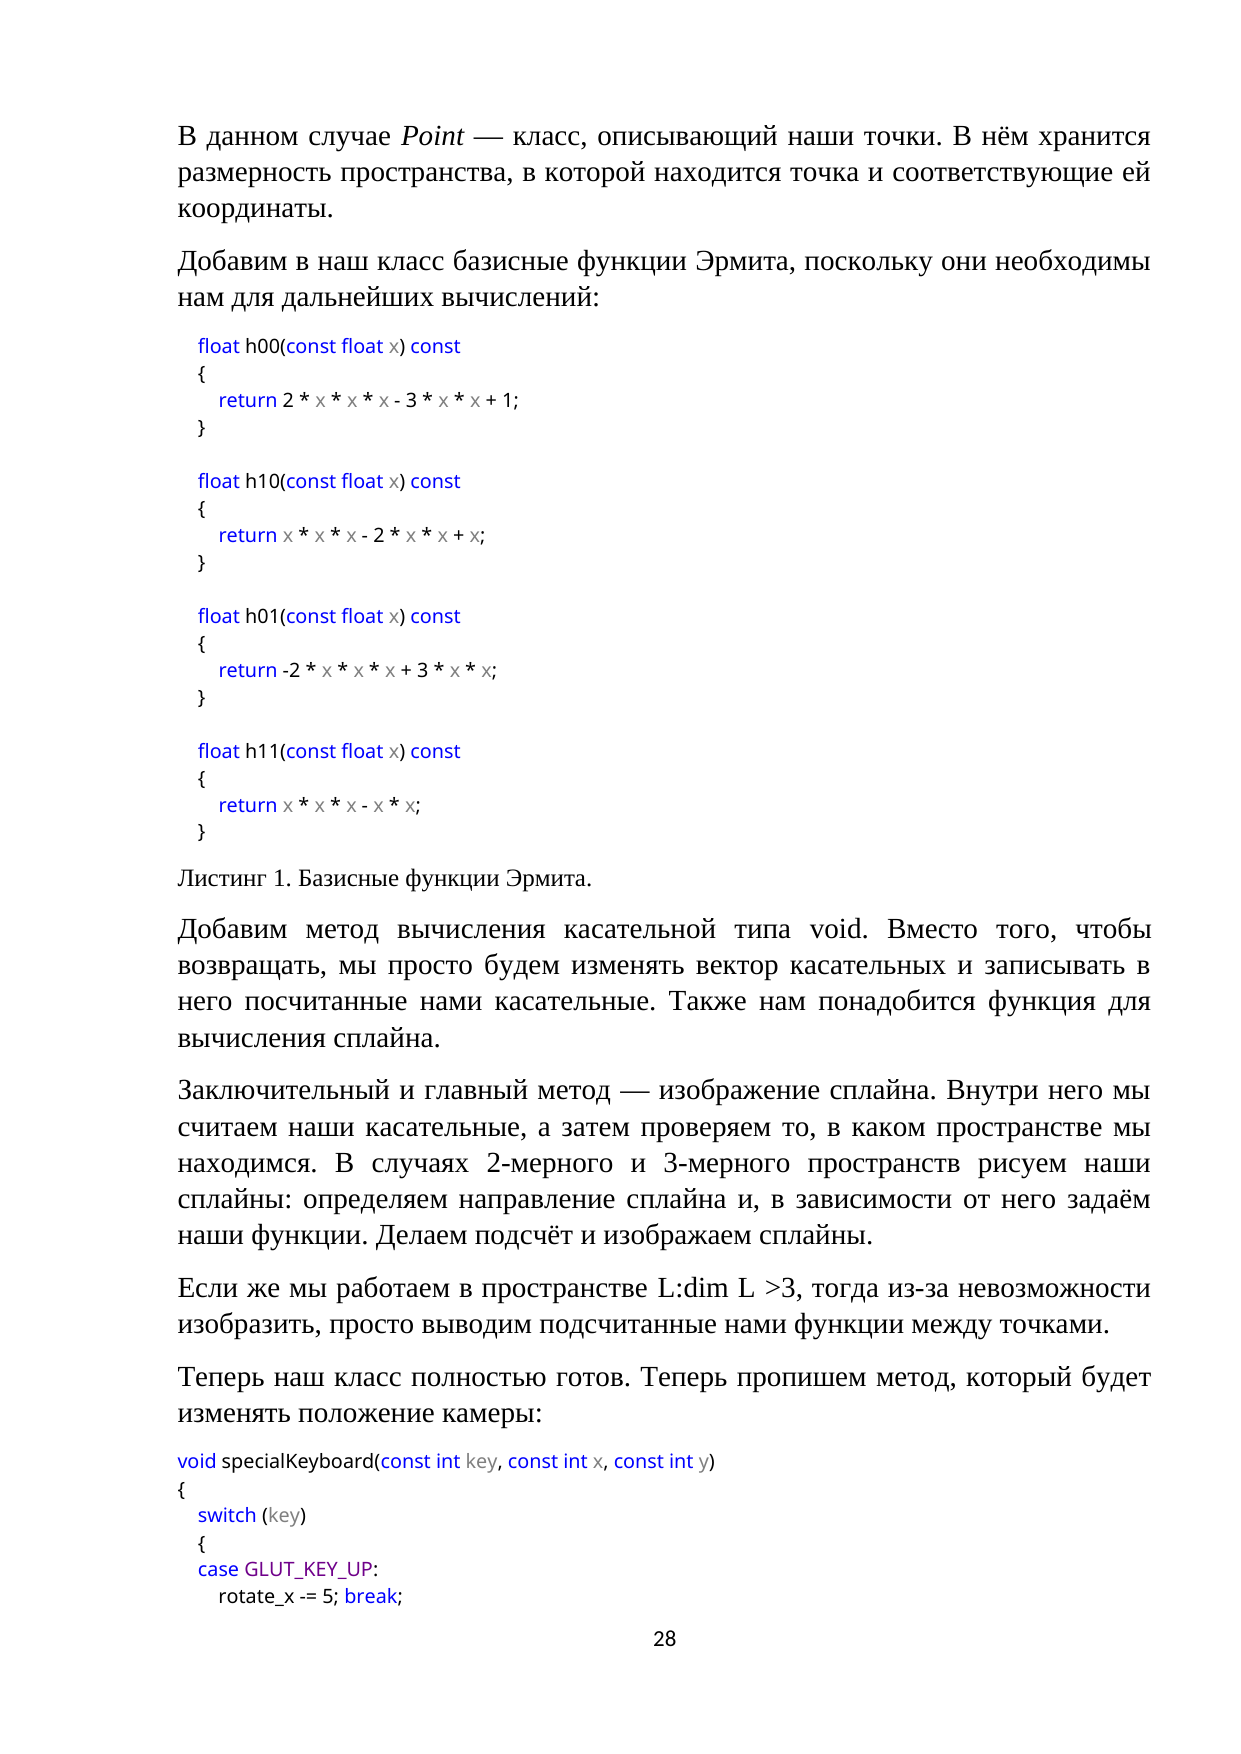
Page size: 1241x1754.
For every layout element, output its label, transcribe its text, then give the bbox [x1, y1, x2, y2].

text В данном случае Point — класс, описывающий наши точки. В нём хранится размерность пространства, в которой находится точка и соответствующие ей координаты. [177, 118, 1152, 224]
text case GLUT_KEY_UP: [177, 1556, 1152, 1583]
text rotate_x -= 5; break; [177, 1583, 1152, 1610]
text { [177, 359, 1152, 386]
text } [177, 413, 1152, 440]
text } [177, 548, 1152, 575]
text Добавим метод вычисления касательной типа void. Вместо того, чтобы возвращать, мы просто будем изменять вектор касательных и записывать в него посчитанные нами касательные. Также нам понадобится функция для вычисления сплайна. [177, 911, 1152, 1053]
text Заключительный и главный метод — изображение сплайна. Внутри него мы считаем наши касательные, а затем проверяем то, в каком пространстве мы находимся. В случаях 2-мерного и 3-мерного пространств рисуем наши сплайны: определяем направление сплайна и, в зависимости от него задаём наши функции. Делаем подсчёт и изображаем сплайны. [177, 1072, 1152, 1251]
text } [177, 683, 1152, 710]
text Добавим в наш класс базисные функции Эрмита, поскольку они необходимы нам для дальнейших вычислений: [177, 243, 1152, 313]
text float h10(const float x) const [177, 467, 1152, 494]
text { [177, 629, 1152, 656]
text return -2 * x * x * x + 3 * x * x; [177, 656, 1152, 683]
text { [177, 764, 1152, 791]
text return x * x * x - 2 * x * x + x; [177, 521, 1152, 548]
text return 2 * x * x * x - 3 * x * x + 1; [177, 386, 1152, 413]
text { [177, 1529, 1152, 1556]
text float h01(const float x) const [177, 602, 1152, 629]
text switch (key) [177, 1502, 1152, 1529]
text { [177, 494, 1152, 521]
text return x * x * x - x * x; [177, 791, 1152, 818]
text Теперь наш класс полностью готов. Теперь пропишем метод, который будет изменять положение камеры: [177, 1359, 1152, 1428]
text void specialKeyboard(const int key, const int x, const int y) [177, 1448, 1152, 1475]
text { [177, 1475, 1152, 1502]
text float h00(const float x) const [177, 332, 1152, 359]
text float h11(const float x) const [177, 737, 1152, 764]
text Листинг 1. Базисные функции Эрмита. [177, 863, 1152, 892]
text } [177, 818, 1152, 845]
text Если же мы работаем в пространстве L:dim L >3, тогда из-за невозможности изобразить, просто выводим подсчитанные нами функции между точками. [177, 1270, 1152, 1339]
